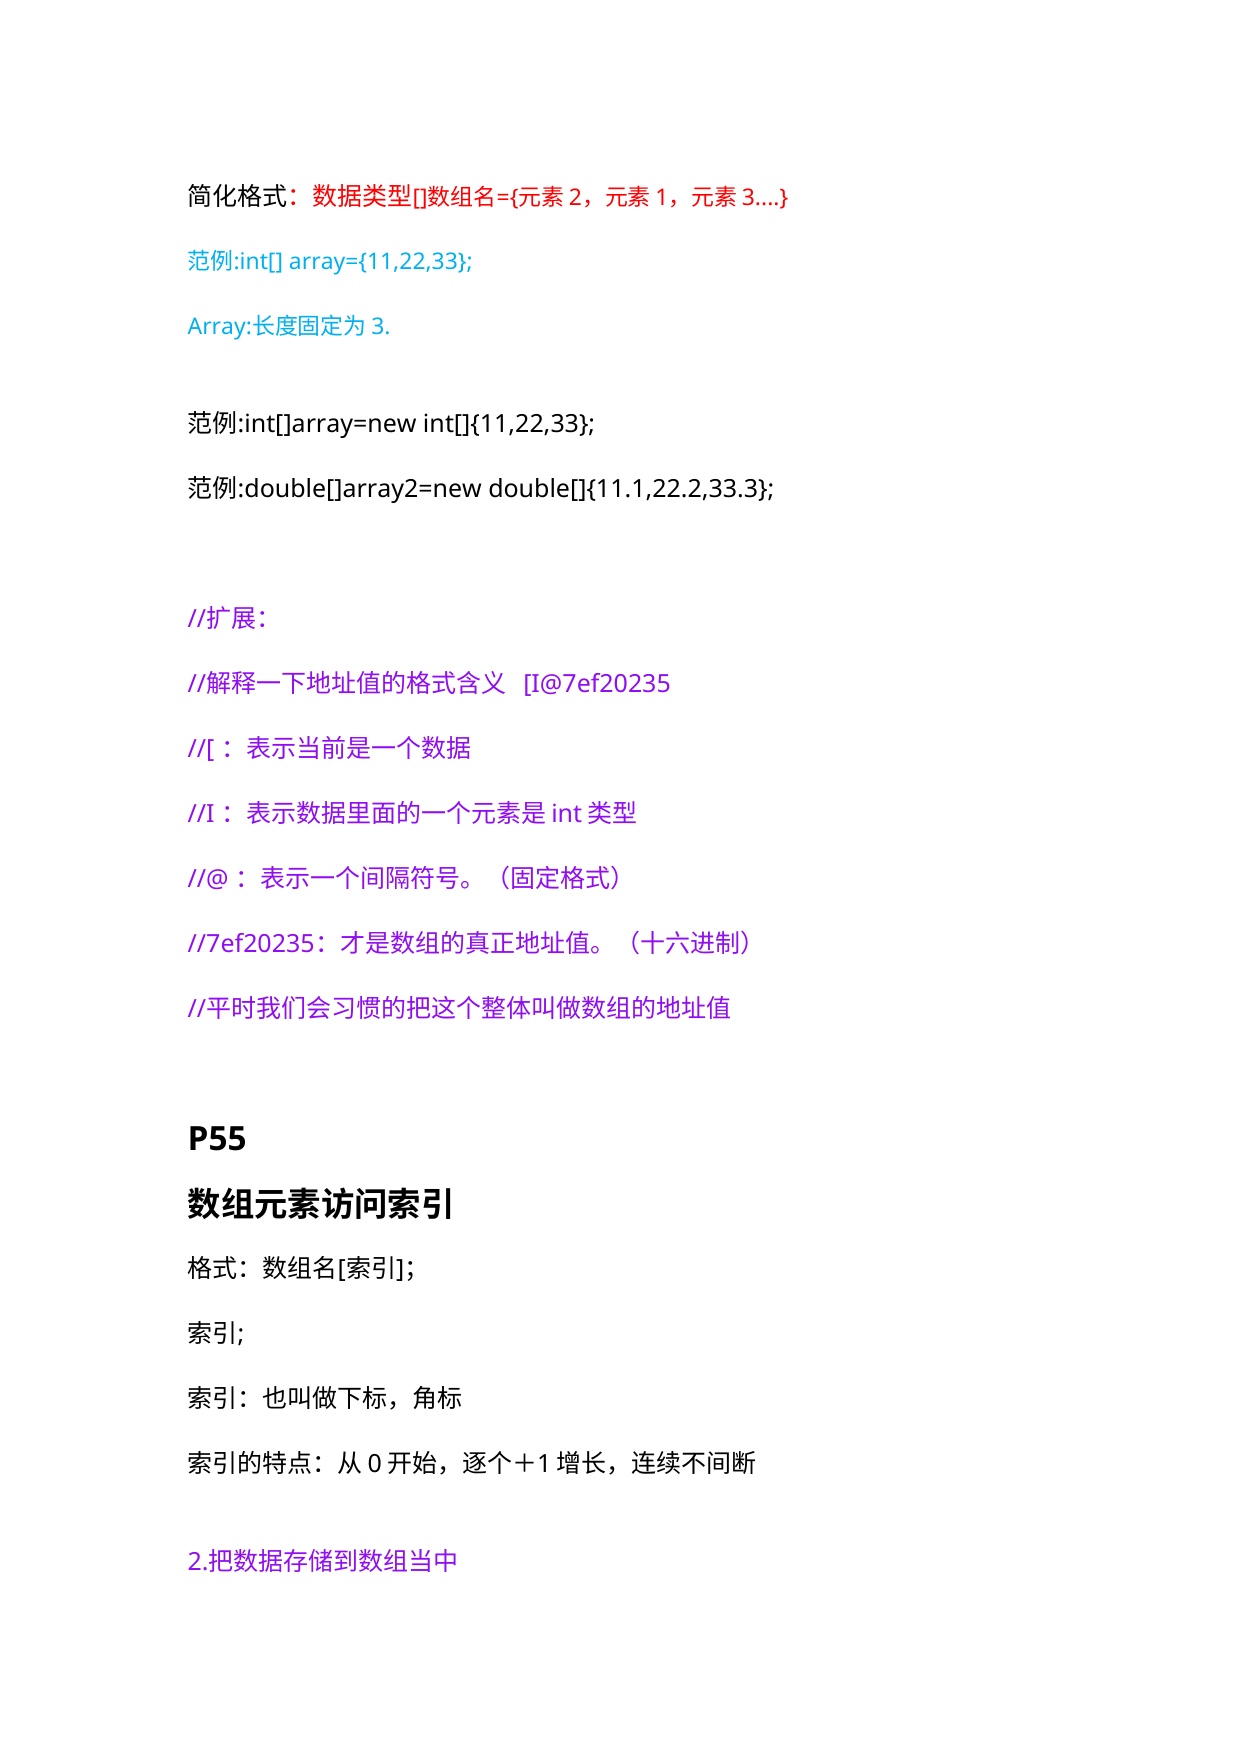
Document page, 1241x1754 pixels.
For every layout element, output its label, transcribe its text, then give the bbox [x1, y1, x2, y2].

text //@ ：表示一个间隔符号。（固定格式） [187, 844, 1053, 909]
text //解释一下地址值的格式含义 [I@7ef20235 [187, 649, 1053, 714]
list 简化格式：数据类型[]数组名={元素2，元素1，元素3....} [187, 162, 1053, 227]
text //扩展： [187, 584, 1053, 649]
list 索引：也叫做下标，角标 [187, 1364, 1053, 1429]
text //平时我们会习惯的把这个整体叫做数组的地址值 [187, 974, 1053, 1039]
text 2.把数据存储到数组当中 [187, 1527, 1053, 1592]
text //[ ：表示当前是一个数据 [187, 714, 1053, 779]
text //I ：表示数据里面的一个元素是int类型 [187, 779, 1053, 844]
list 范例:int[] array={11,22,33}; [187, 227, 1053, 292]
list 范例:double[]array2=new double[]{11.1,22.2,33.3}; [187, 454, 1053, 519]
list 数组元素访问索引 [187, 1169, 1053, 1234]
list Array:长度固定为3. [187, 292, 1053, 357]
list 索引的特点：从0开始，逐个＋1增长，连续不间断 [187, 1429, 1053, 1494]
list 范例:int[]array=new int[]{11,22,33}; [187, 389, 1053, 454]
list P55 [187, 1104, 1053, 1169]
text //7ef20235：才是数组的真正地址值。（十六进制） [187, 909, 1053, 974]
list 索引; [187, 1299, 1053, 1364]
list 格式：数组名[索引]； [187, 1234, 1053, 1299]
